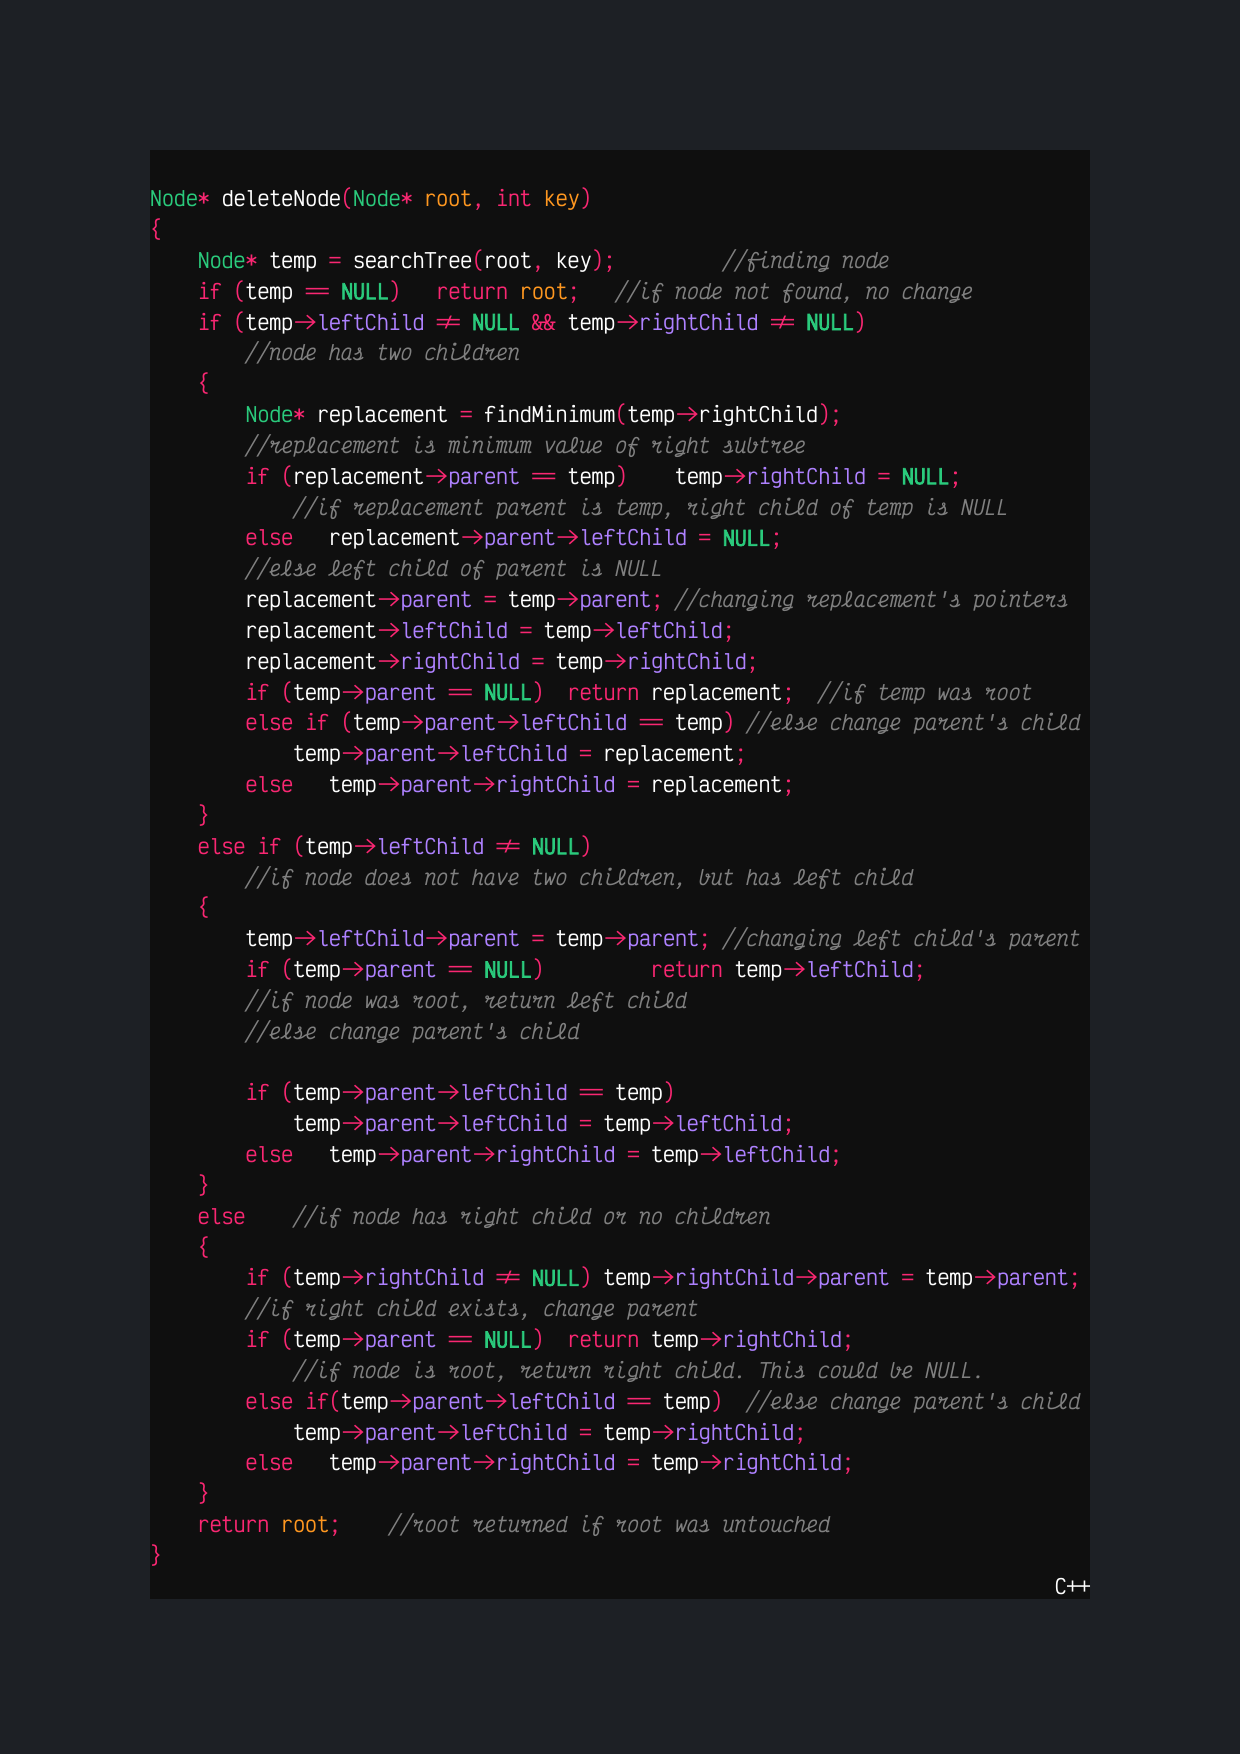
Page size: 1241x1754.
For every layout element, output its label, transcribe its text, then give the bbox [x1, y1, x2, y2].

text C++ [150, 1568, 1090, 1599]
text Node* deleteNode(Node* root, int key) { Node* temp = searchTree(root, key); //finding node if (temp == NULL) return root; //if node not found, no change if (temp->leftChild != NULL && temp->rightChild != NULL) //node has two children { Node* replacement = findMinimum(temp->rightChild); //replacement is minimum value of right subtree if (replacement->parent == temp) temp->rightChild = NULL; //if replacement parent is temp, right child of temp is NULL else replacement->parent->leftChild = NULL; //else left child of parent is NULL replacement->parent = temp->parent; //changing replacement's pointers replacement->leftChild = temp->leftChild; replacement->rightChild = temp->rightChild; if (temp->parent == NULL) return replacement; //if temp was root else if (temp->parent->leftChild == temp) //else change parent's child temp->parent->leftChild = replacement; else temp->parent->rightChild = replacement; } else if (temp->leftChild != NULL) //if node does not have two children, but has left child { temp->leftChild->parent = temp->parent; //changing left child's parent if (temp->parent == NULL) return temp->leftChild; //if node was root, return left child //else change parent's child if (temp->parent->leftChild == temp) temp->parent->leftChild = temp->leftChild; else temp->parent->rightChild = temp->leftChild; } else //if node has right child or no children { if (temp->rightChild != NULL) temp->rightChild->parent = temp->parent; //if right child exists, change parent if (temp->parent == NULL) return temp->rightChild; //if node is root, return right child. This could be NULL. [150, 181, 1090, 1383]
text else if(temp->parent->leftChild == temp) //else change parent's child temp->parent->leftChild = temp->rightChild; else temp->parent->rightChild = temp->rightChild; } return root; //root returned if root was untouched } [150, 1383, 1090, 1568]
